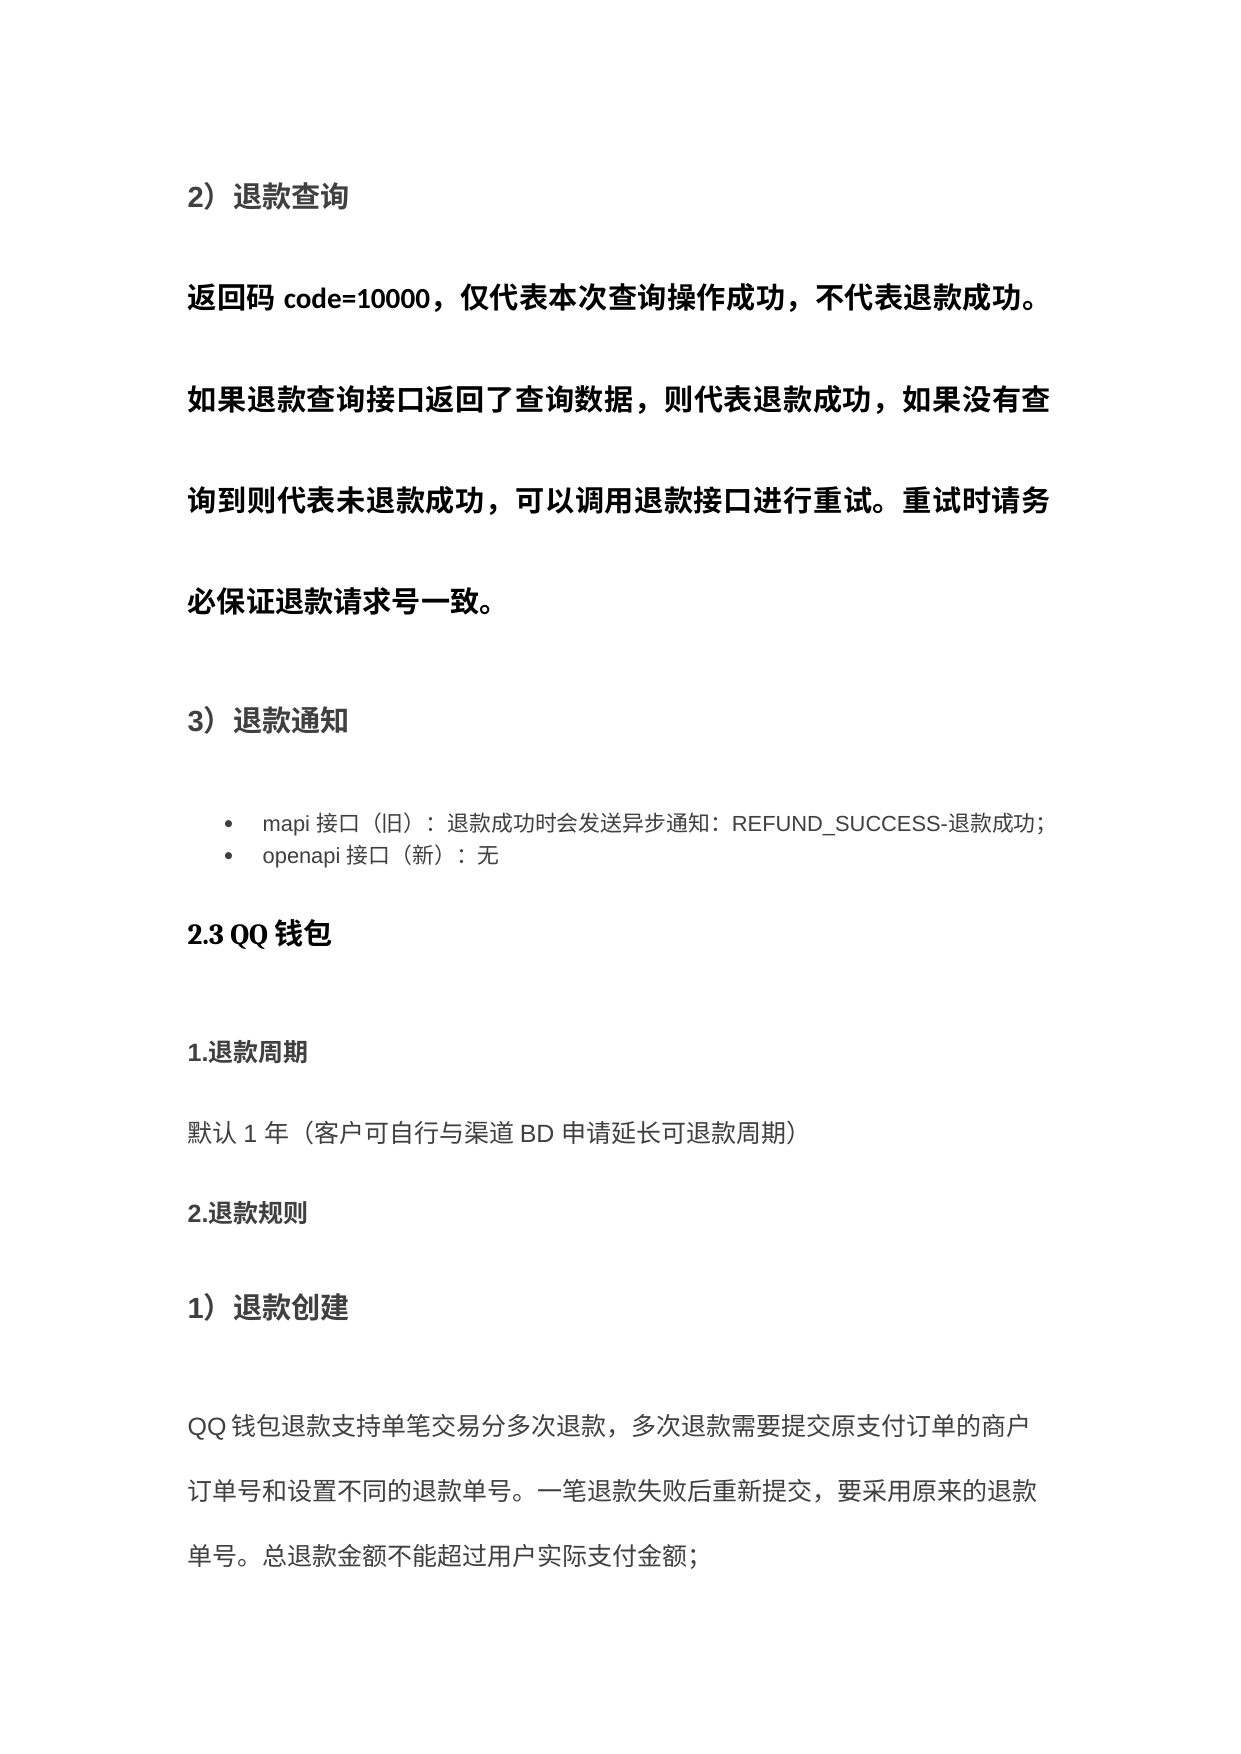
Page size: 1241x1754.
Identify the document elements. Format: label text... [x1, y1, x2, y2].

text 1.退款周期 [187, 1018, 1053, 1083]
list mapi 接口（旧）：退款成功时会发送异步通知：REFUND_SUCCESS-退款成功； [225, 805, 1053, 838]
subtitle 3）退款通知 [187, 686, 1053, 751]
text 默认 1 年（客户可自行与渠道 BD 申请延长可退款周期） [187, 1099, 1053, 1164]
subtitle 1）退款创建 [187, 1273, 1053, 1338]
text 2.退款规则 [187, 1179, 1053, 1244]
list openapi 接口（新）：无 [225, 838, 1053, 870]
subtitle 2）退款查询 返回码 code=10000，仅代表本次查询操作成功，不代表退款成功。如果退款查询接口返回了查询数据，则代表退款成功，如果没有查询到则代表未退款成功，可以调用退款接口进行重试。重试时请务必保证退款请求号一致。 [187, 162, 1053, 632]
subtitle 2.3 QQ 钱包 [187, 899, 1053, 964]
text QQ钱包退款支持单笔交易分多次退款，多次退款需要提交原支付订单的商户订单号和设置不同的退款单号。一笔退款失败后重新提交，要采用原来的退款单号。总退款金额不能超过用户实际支付金额； [187, 1392, 1053, 1587]
